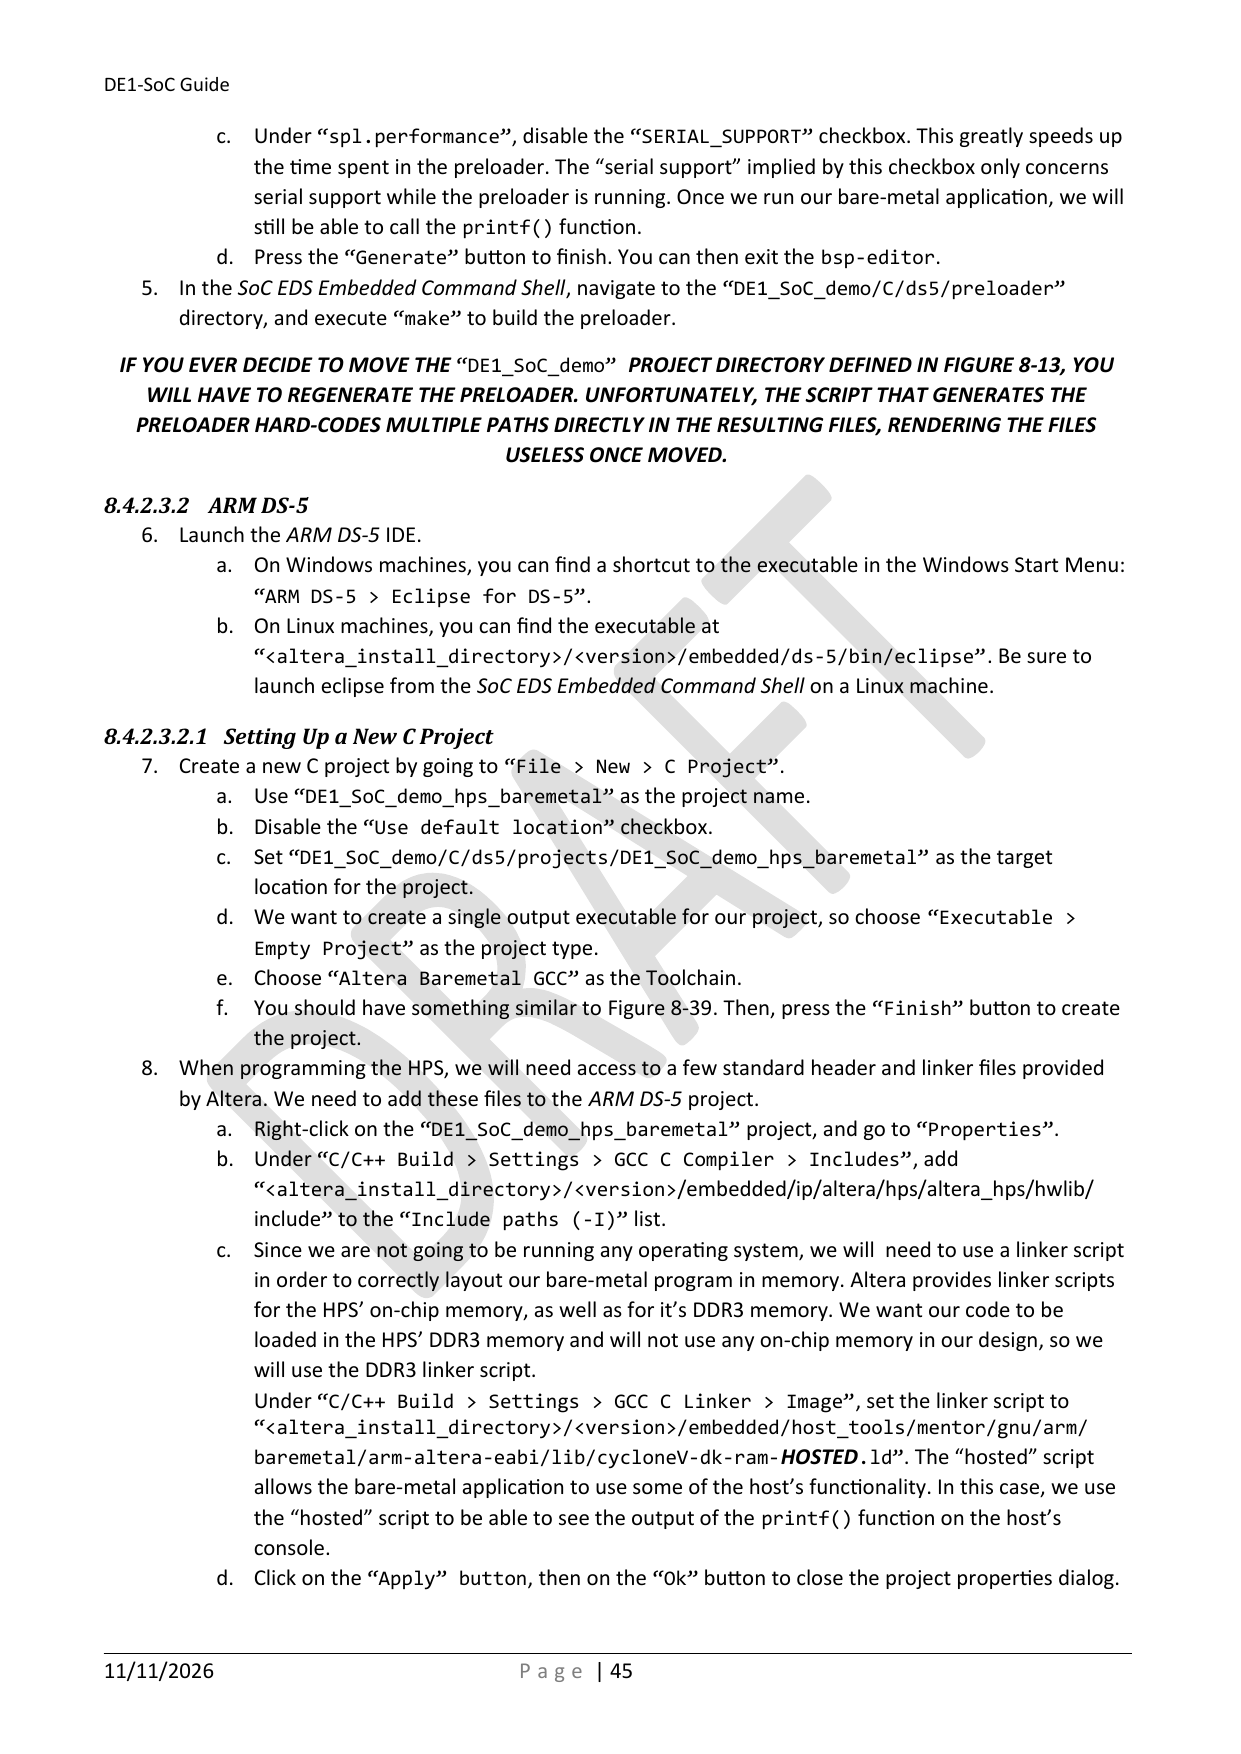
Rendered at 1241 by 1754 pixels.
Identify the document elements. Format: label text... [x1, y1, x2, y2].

list Under “C/C++ Build > Settings > GCC C Compiler > Includes”, add “<altera_install_directory>/<version>/embedded/ip/altera/hps/altera_hps/hwlib/include” to the “Include paths (-I)” list. [216, 1144, 1132, 1233]
list Launch the ARM DS-5 IDE. [141, 520, 1132, 548]
subtitle Setting Up a New C Project [103, 722, 1132, 749]
list On Linux machines, you can find the executable at “<altera_install_directory>/<version>/embedded/ds-5/bin/eclipse”. Be sure to launch eclipse from the SoC EDS Embedded Command Shell on a Linux machine. [216, 611, 1132, 699]
list Create a new C project by going to “File > New > C Project”. [141, 751, 1132, 779]
list When programming the HPS, we will need access to a few standard header and linker files provided by Altera. We need to add these files to the ARM DS-5 project. [141, 1053, 1132, 1112]
list Right-click on the “DE1_SoC_demo_hps_baremetal” project, and go to “Properties”. [216, 1114, 1132, 1142]
list We want to create a single output executable for our project, so choose “Executable > Empty Project” as the project type. [216, 902, 1132, 961]
list In the SoC EDS Embedded Command Shell, navigate to the “DE1_SoC_demo/C/ds5/preloader” directory, and execute “make” to build the preloader. [141, 273, 1132, 331]
list Disable the “Use default location” checkbox. [216, 812, 1132, 840]
list Use “DE1_SoC_demo_hps_baremetal” as the project name. [216, 782, 1132, 810]
subtitle ARM DS-5 [103, 491, 1132, 518]
list Since we are not going to be running any operating system, we will need to use a linker script in order to correctly layout our bare-metal program in memory. Altera provides linker scripts for the HPS’ on-chip memory, as well as for it’s DDR3 memory. We want our code to be loaded in the HPS’ DDR3 memory and will not use any on-chip memory in our design, so we will use the DDR3 linker script. Under “C/C++ Build > Settings > GCC C Linker > Image”, set the linker script to “<altera_install_directory>/<version>/embedded/host_tools/mentor/gnu/arm/baremetal/arm-altera-eabi/lib/cycloneV-dk-ram-hosted.ld”. The “hosted” script allows the bare-metal application to use some of the host’s functionality. In this case, we use the “hosted” script to be able to see the output of the printf() function on the host’s console. [216, 1235, 1132, 1561]
list Set “DE1_SoC_demo/C/ds5/projects/DE1_SoC_demo_hps_baremetal” as the target location for the project. [216, 842, 1132, 900]
list On Windows machines, you can find a shortcut to the executable in the Windows Start Menu: “ARM DS-5 > Eclipse for DS-5”. [216, 551, 1132, 609]
list Choose “Altera Baremetal GCC” as the Toolchain. [216, 963, 1132, 991]
list Click on the “Apply” button, then on the “Ok” button to close the project properties dialog. [216, 1563, 1132, 1591]
list Under “spl.performance”, disable the “SERIAL_SUPPORT” checkbox. This greatly speeds up the time spent in the preloader. The “serial support” implied by this checkbox only concerns serial support while the preloader is running. Once we run our bare-metal application, we will still be able to call the printf() function. [216, 122, 1132, 240]
list Press the “Generate” button to finish. You can then exit the bsp-editor. [216, 242, 1132, 271]
